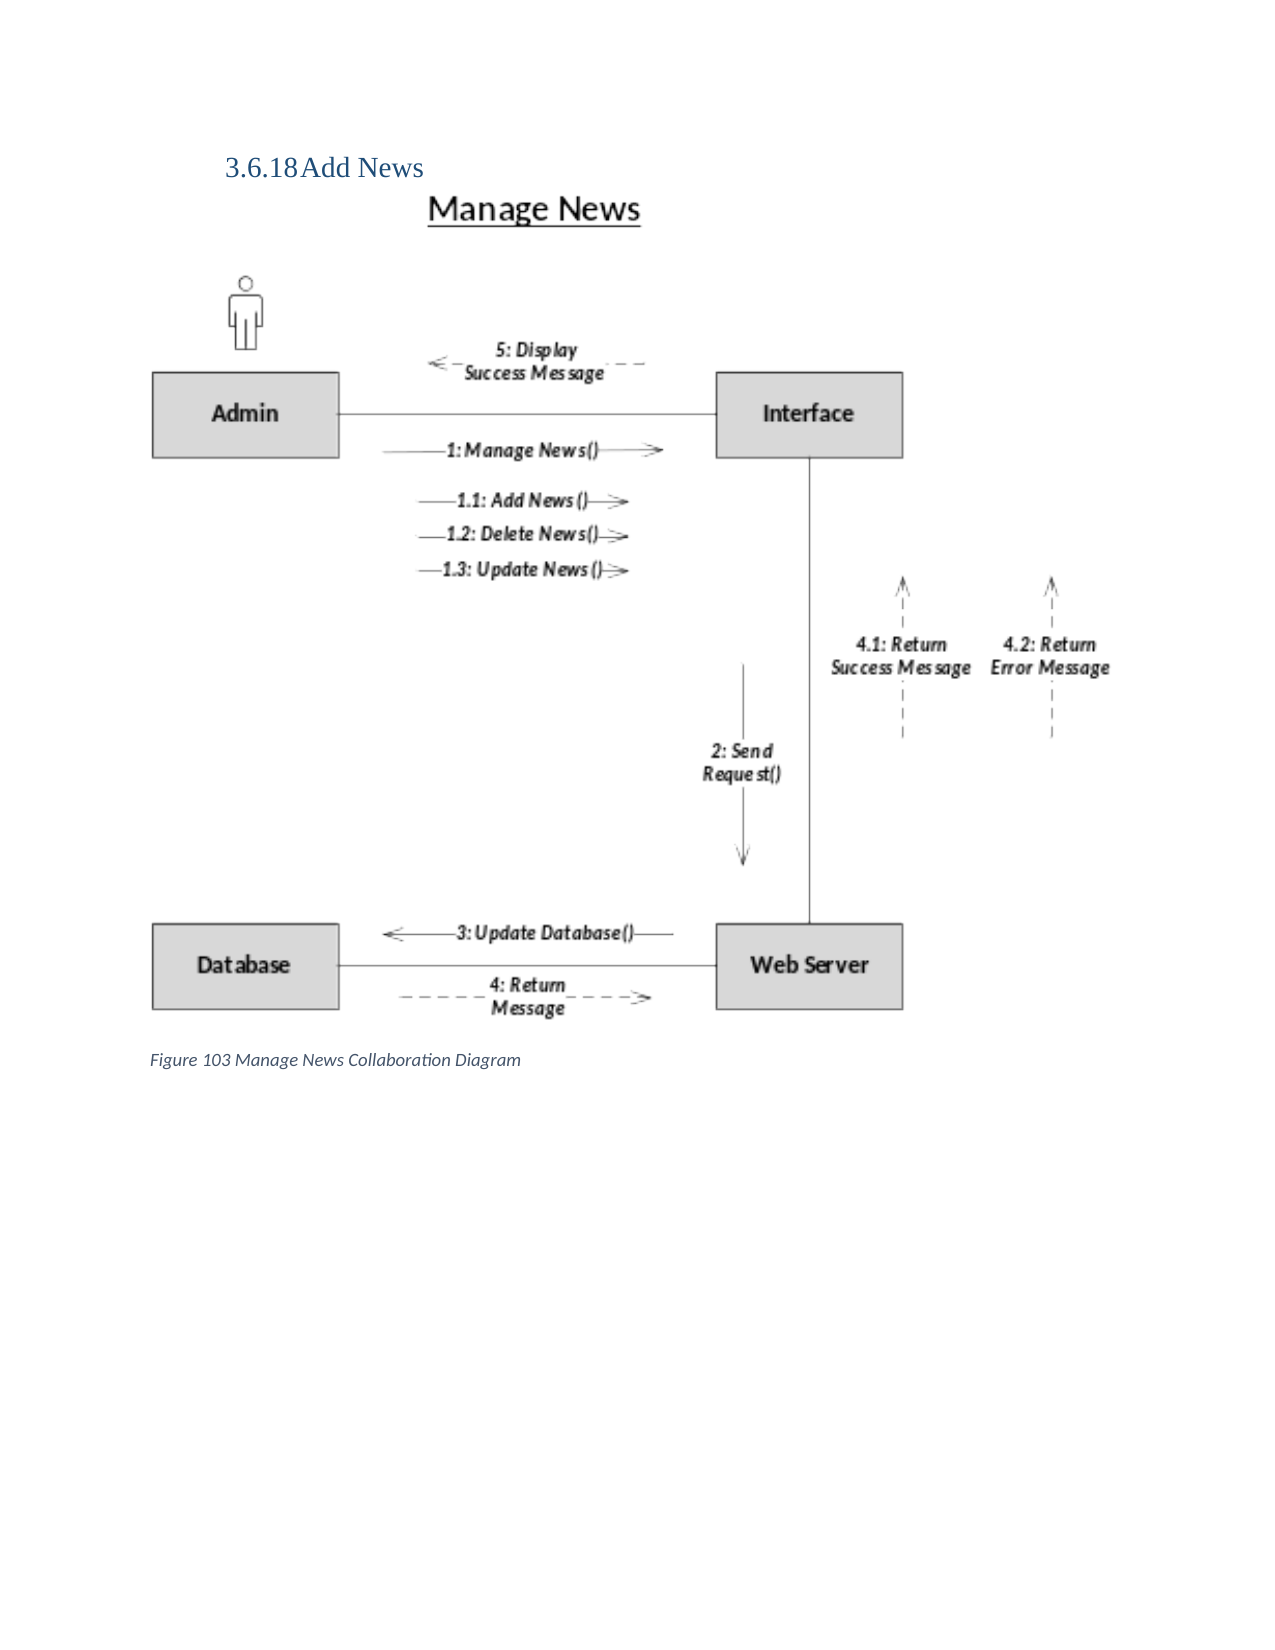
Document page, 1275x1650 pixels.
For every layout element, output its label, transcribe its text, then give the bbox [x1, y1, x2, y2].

subtitle Add News [225, 150, 1125, 183]
